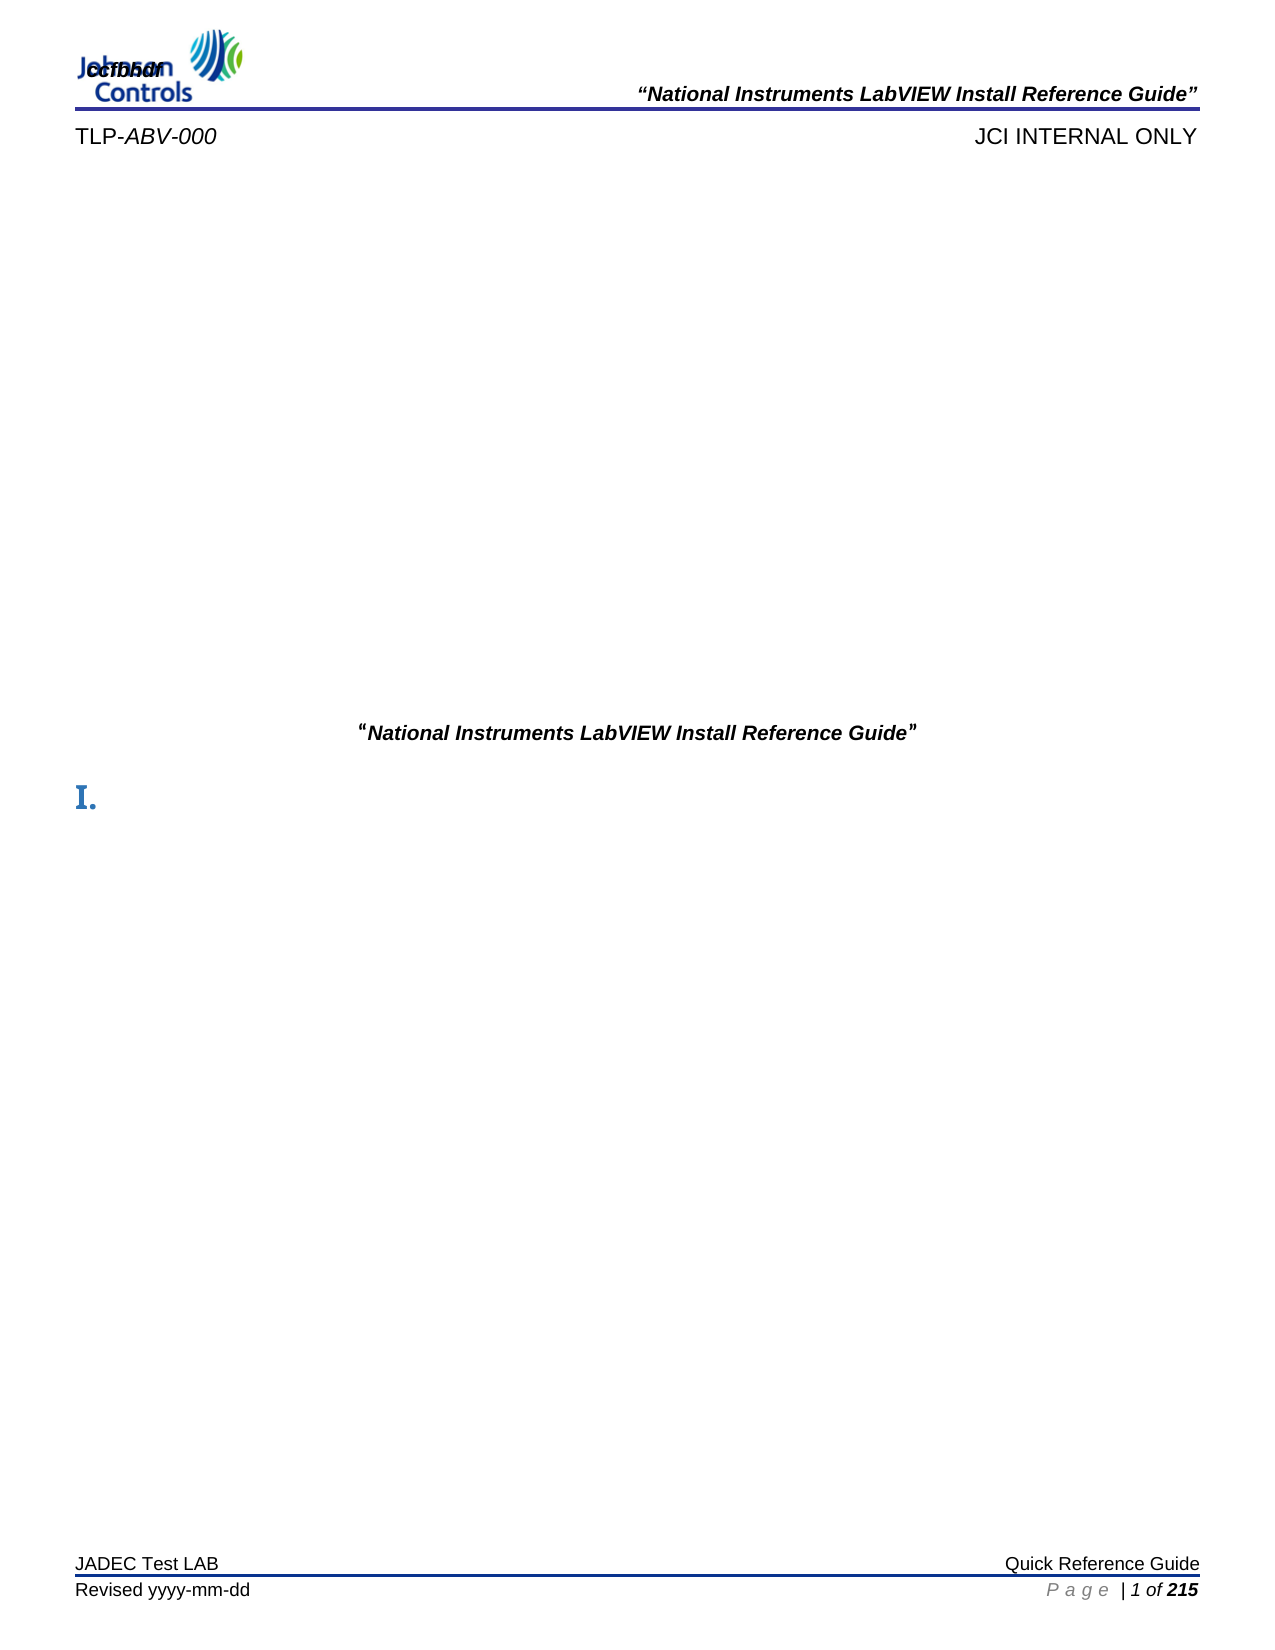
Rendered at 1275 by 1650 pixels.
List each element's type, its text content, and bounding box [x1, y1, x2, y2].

text “National Instruments LabVIEW Install Reference Guide” [75, 718, 1200, 746]
picture [76, 26, 246, 105]
